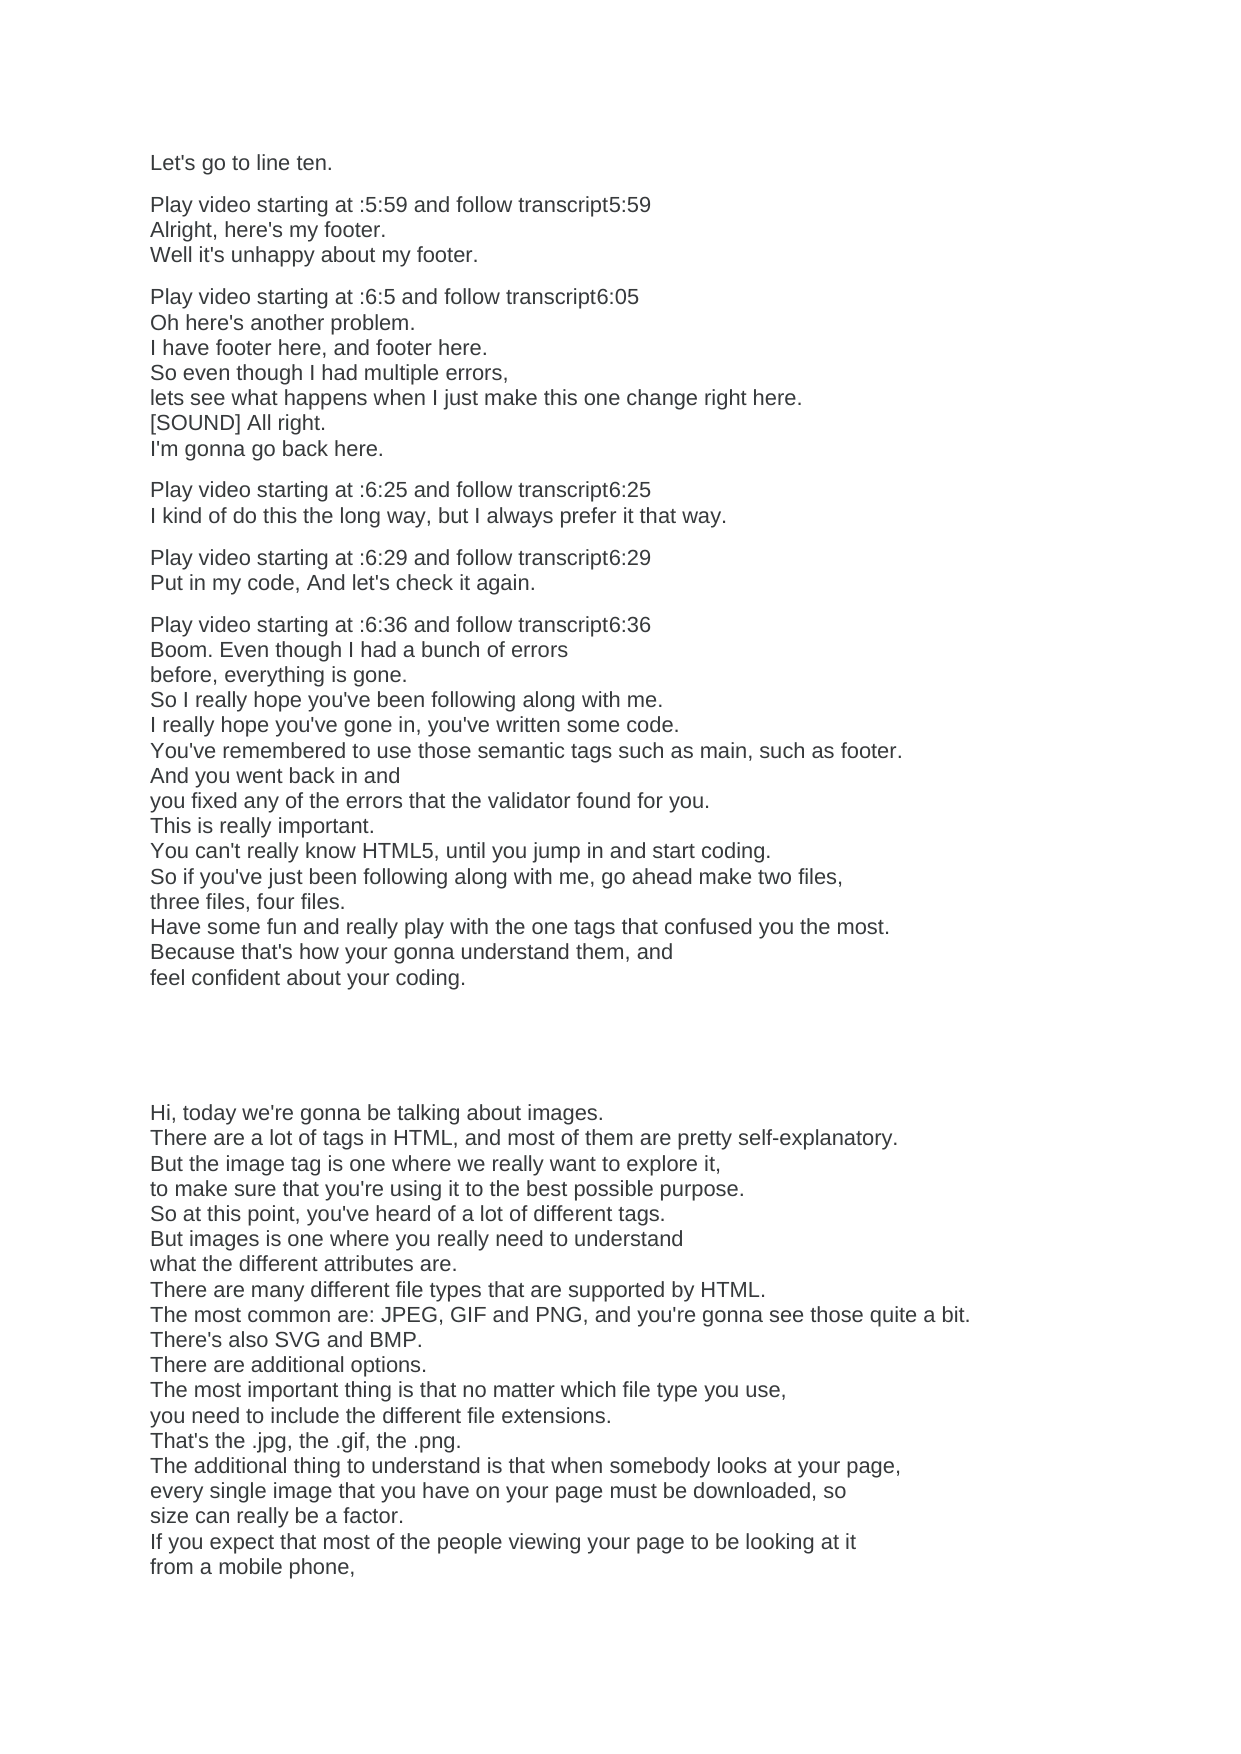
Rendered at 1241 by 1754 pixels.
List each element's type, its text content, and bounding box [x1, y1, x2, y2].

text three files, four files. [150, 889, 1090, 914]
text You've remembered to use those semantic tags such as main, such as footer. [150, 737, 1090, 763]
text Let's go to line ten. [150, 150, 1090, 175]
text you need to include the different file extensions. [150, 1402, 1090, 1428]
text There's also SVG and BMP. [150, 1327, 1090, 1352]
text you fixed any of the errors that the validator found for you. [150, 788, 1090, 813]
text There are additional options. [150, 1352, 1090, 1377]
text You can't really know HTML5, until you jump in and start coding. [150, 838, 1090, 863]
text I'm gonna go back here. [150, 435, 1090, 461]
text There are a lot of tags in HTML, and most of them are pretty self-explanatory. [150, 1125, 1090, 1150]
text Oh here's another problem. [150, 309, 1090, 334]
text I kind of do this the long way, but I always prefer it that way. [150, 502, 1090, 528]
text I have footer here, and footer here. [150, 334, 1090, 360]
text And you went back in and [150, 763, 1090, 788]
text Boom. Even though I had a bunch of errors [150, 637, 1090, 662]
text Hi, today we're gonna be talking about images. [150, 1100, 1090, 1125]
text feel confident about your coding. [150, 964, 1090, 989]
text Play video starting at :6:25 and follow transcript6:25 [150, 477, 1090, 502]
text That's the .jpg, the .gif, the .png. [150, 1428, 1090, 1453]
text So if you've just been following along with me, go ahead make two files, [150, 863, 1090, 889]
text So even though I had multiple errors, [150, 360, 1090, 385]
text [SOUND] All right. [150, 410, 1090, 435]
text Play video starting at :6:36 and follow transcript6:36 [150, 611, 1090, 637]
text every single image that you have on your page must be downloaded, so [150, 1478, 1090, 1503]
text Play video starting at :5:59 and follow transcript5:59 [150, 192, 1090, 217]
text lets see what happens when I just make this one change right here. [150, 385, 1090, 410]
text The additional thing to understand is that when somebody looks at your page, [150, 1453, 1090, 1478]
text Alright, here's my footer. [150, 217, 1090, 242]
text Because that's how your gonna understand them, and [150, 939, 1090, 964]
text Put in my code, And let's check it again. [150, 569, 1090, 595]
text from a mobile phone, [150, 1554, 1090, 1579]
text Have some fun and really play with the one tags that confused you the most. [150, 914, 1090, 939]
text Well it's unhappy about my footer. [150, 242, 1090, 267]
text This is really important. [150, 813, 1090, 838]
text So I really hope you've been following along with me. [150, 687, 1090, 712]
text The most common are: JPEG, GIF and PNG, and you're gonna see those quite a bit. [150, 1302, 1090, 1327]
text So at this point, you've heard of a lot of different tags. [150, 1201, 1090, 1226]
text The most important thing is that no matter which file type you use, [150, 1377, 1090, 1402]
text what the different attributes are. [150, 1251, 1090, 1276]
text I really hope you've gone in, you've written some code. [150, 712, 1090, 737]
text But images is one where you really need to understand [150, 1226, 1090, 1251]
text before, everything is gone. [150, 662, 1090, 687]
text to make sure that you're using it to the best possible purpose. [150, 1176, 1090, 1201]
text Play video starting at :6:29 and follow transcript6:29 [150, 544, 1090, 569]
text Play video starting at :6:5 and follow transcript6:05 [150, 284, 1090, 309]
text But the image tag is one where we really want to explore it, [150, 1150, 1090, 1176]
text size can really be a factor. [150, 1503, 1090, 1528]
text If you expect that most of the people viewing your page to be looking at it [150, 1528, 1090, 1554]
text There are many different file types that are supported by HTML. [150, 1276, 1090, 1302]
